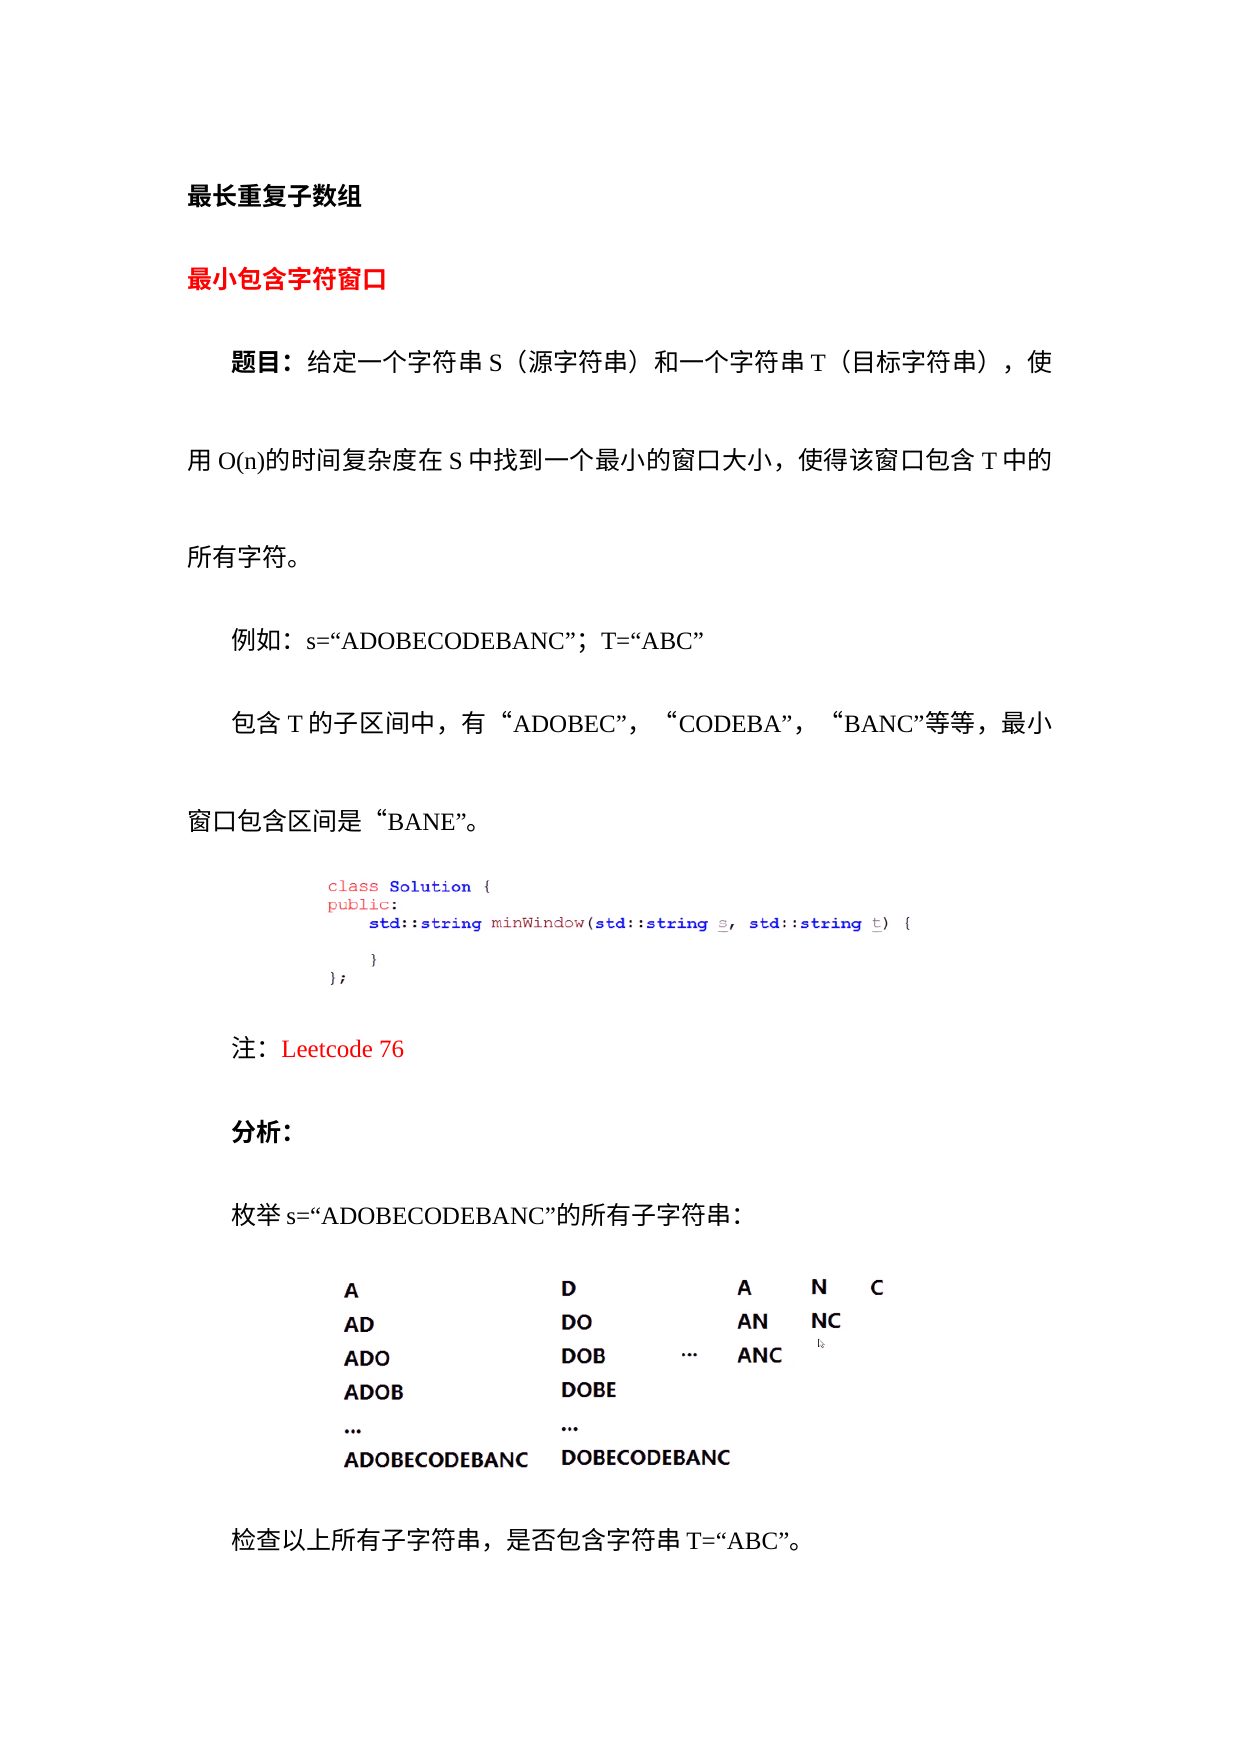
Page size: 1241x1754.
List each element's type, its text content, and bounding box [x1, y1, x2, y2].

picture [332, 1263, 908, 1483]
text 包含T的子区间中，有“ADOBEC”，“CODEBA”，“BANC”等等，最小窗口包含区间是“BANE”。 [187, 689, 1053, 852]
text 题目：给定一个字符串S（源字符串）和一个字符串T（目标字符串），使用O(n)的时间复杂度在S中找到一个最小的窗口大小，使得该窗口包含T中的所有字符。 [187, 328, 1053, 588]
text 注：Leetcode 76 [187, 1014, 1053, 1079]
text 分析： [187, 1098, 1053, 1163]
text 枚举s=“ADOBECODEBANC”的所有子字符串： [187, 1181, 1053, 1246]
subtitle 最长重复子数组 [187, 162, 1053, 227]
text 例如：s=“ADOBECODEBANC”；T=“ABC” [187, 606, 1053, 671]
subtitle 最小包含字符窗口 [187, 245, 1053, 310]
picture [314, 870, 927, 999]
text 检查以上所有子字符串，是否包含字符串T=“ABC”。 [187, 1506, 1053, 1571]
